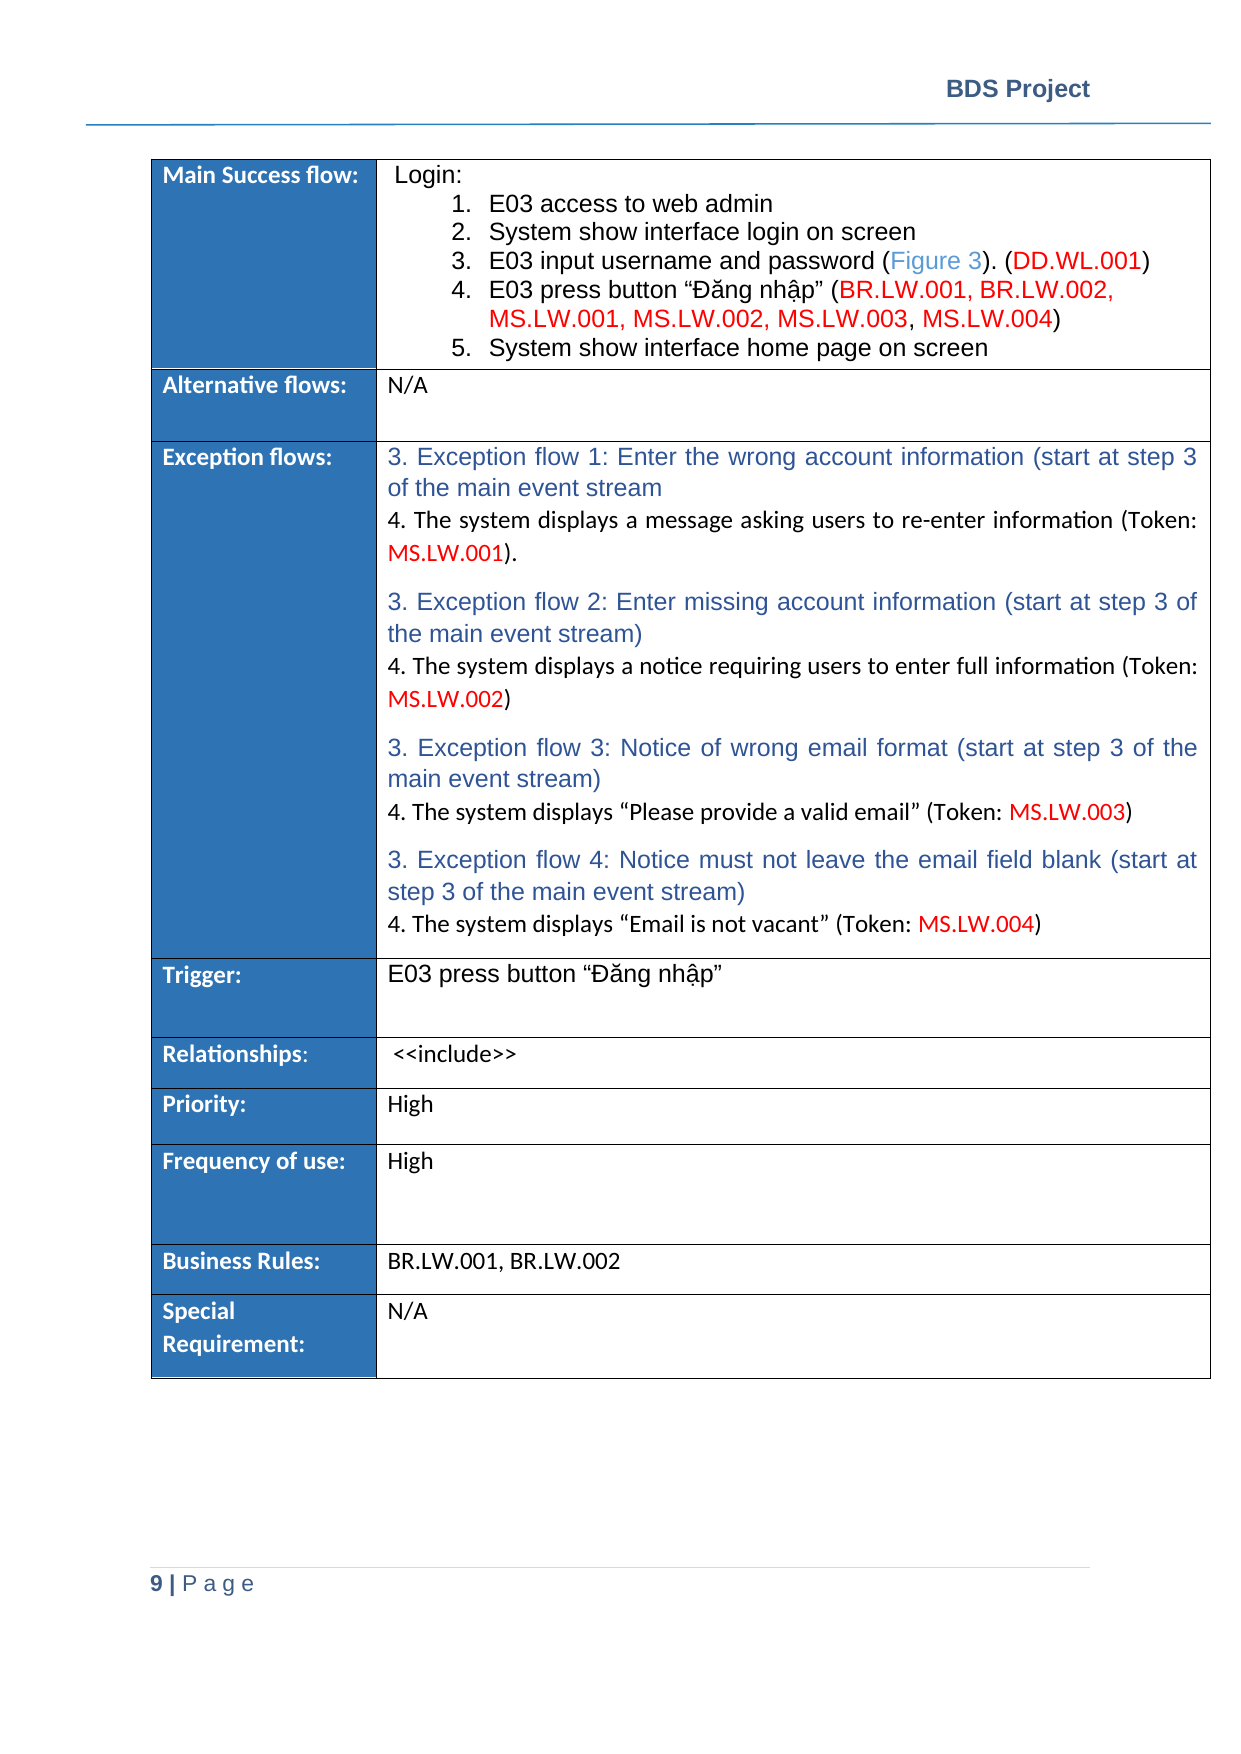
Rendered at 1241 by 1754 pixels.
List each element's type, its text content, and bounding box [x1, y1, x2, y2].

table_cell High [377, 1145, 1210, 1244]
table_cell N/A [377, 370, 1210, 441]
table_cell Alternative flows: [152, 370, 376, 441]
table_cell Exception flows: [152, 442, 376, 958]
table_cell Special Requirement: [152, 1295, 376, 1377]
table_cell <<include>> [377, 1038, 1210, 1088]
table_cell Login: E03 access to web admin System show interface login on screen E03 input username and password (Figure 3). (DD.WL.001) E03 press button “Đăng nhập” (BR.LW.001, BR.LW.002, MS.LW.001, MS.LW.002, MS.LW.003, MS.LW.004) System show interface home page on screen [377, 160, 1210, 368]
table_cell High [377, 1089, 1210, 1144]
table_cell Business Rules: [152, 1245, 376, 1294]
table_cell Trigger: [152, 959, 376, 1037]
table_cell Frequency of use: [152, 1145, 376, 1244]
table_cell N/A [377, 1295, 1210, 1377]
table_cell Main Success flow: [152, 160, 376, 368]
table_cell 3. Exception flow 1: Enter the wrong account information (start at step 3 of the main event stream 4. The system displays a message asking users to re-enter information (Token: MS.LW.001). 3. Exception flow 2: Enter missing account information (start at step 3 of the main event stream) 4. The system displays a notice requiring users to enter full information (Token: MS.LW.002) 3. Exception flow 3: Notice of wrong email format (start at step 3 of the main event stream) 4. The system displays “Please provide a valid email” (Token: MS.LW.003) 3. Exception flow 4: Notice must not leave the email field blank (start at step 3 of the main event stream) 4. The system displays “Email is not vacant” (Token: MS.LW.004) [377, 442, 1210, 958]
table_cell E03 press button “Đăng nhập” [377, 959, 1210, 1037]
table_cell BR.LW.001, BR.LW.002 [377, 1245, 1210, 1294]
table_cell Priority: [152, 1089, 376, 1144]
table_cell Relationships: [152, 1038, 376, 1088]
